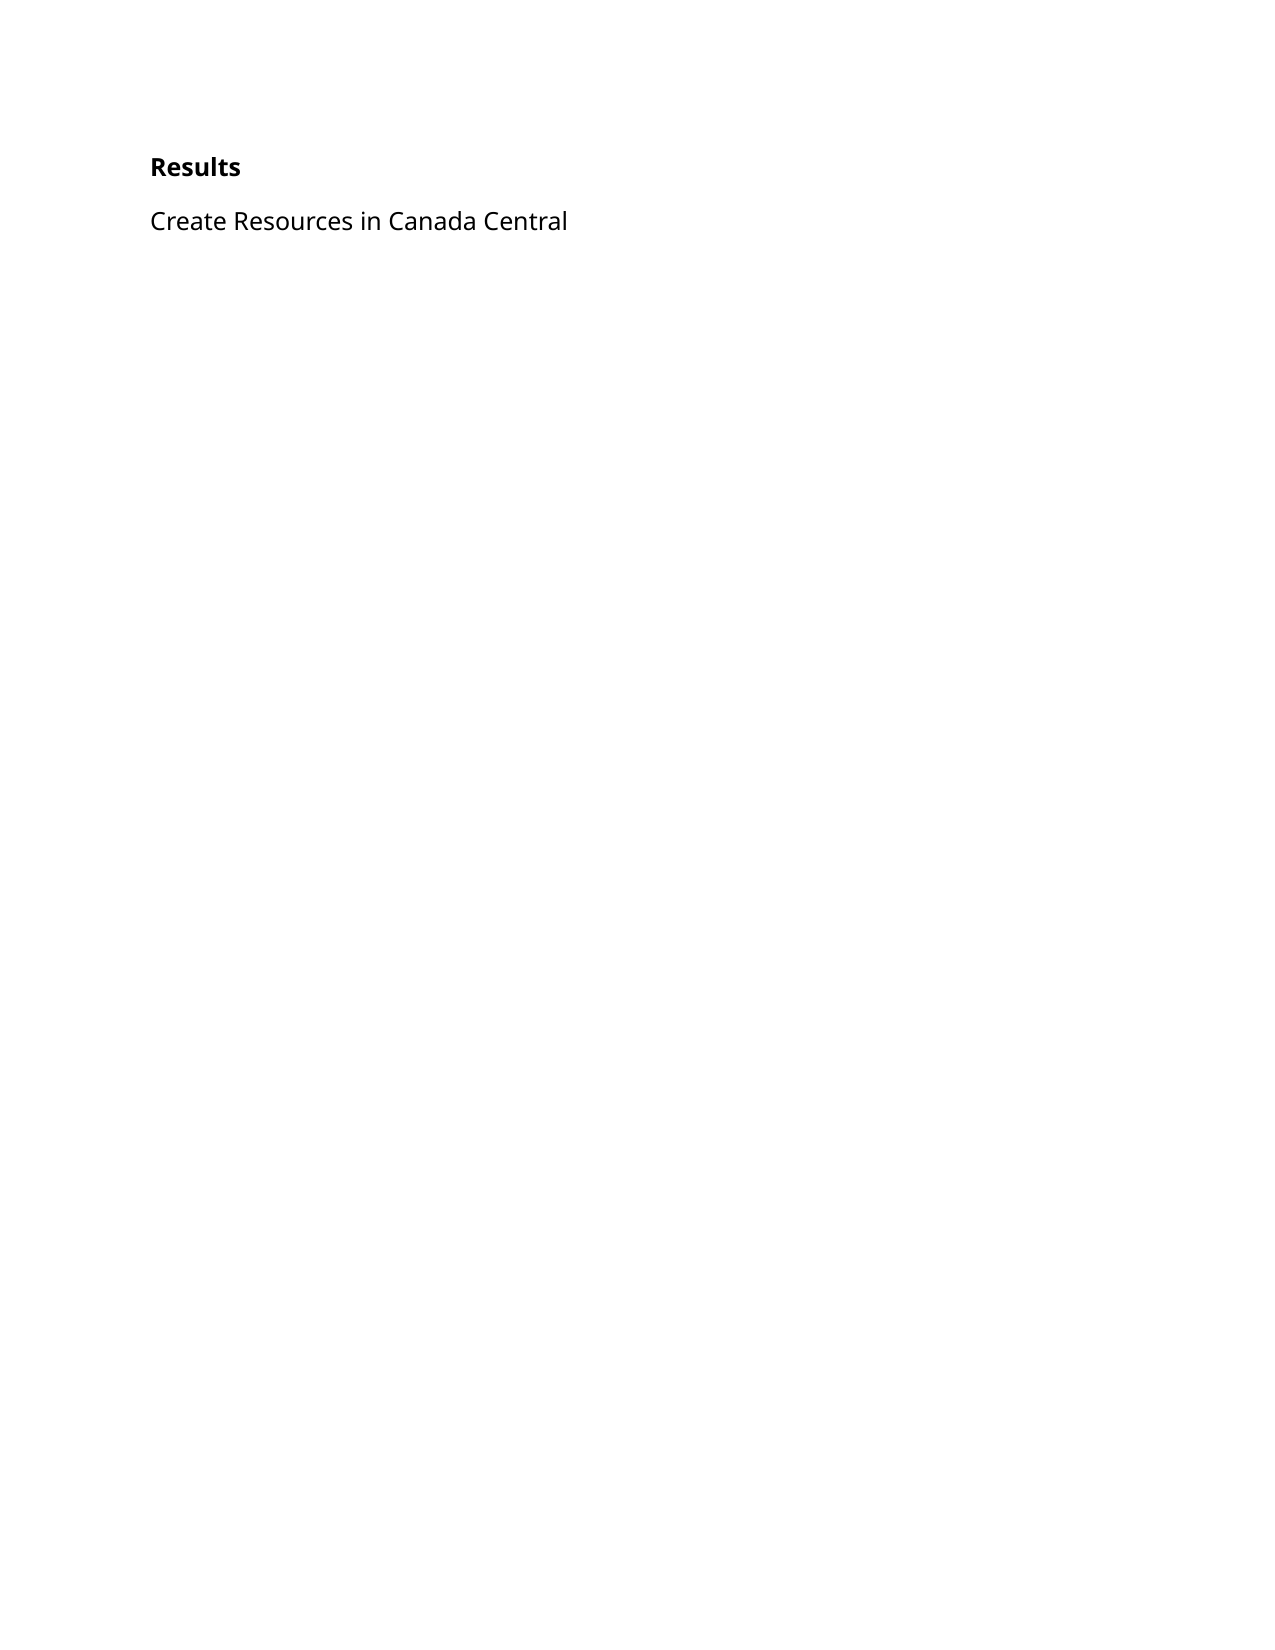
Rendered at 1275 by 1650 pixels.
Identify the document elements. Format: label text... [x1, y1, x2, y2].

text Results [150, 150, 1125, 184]
text Create Resources in Canada Central [150, 203, 1125, 237]
